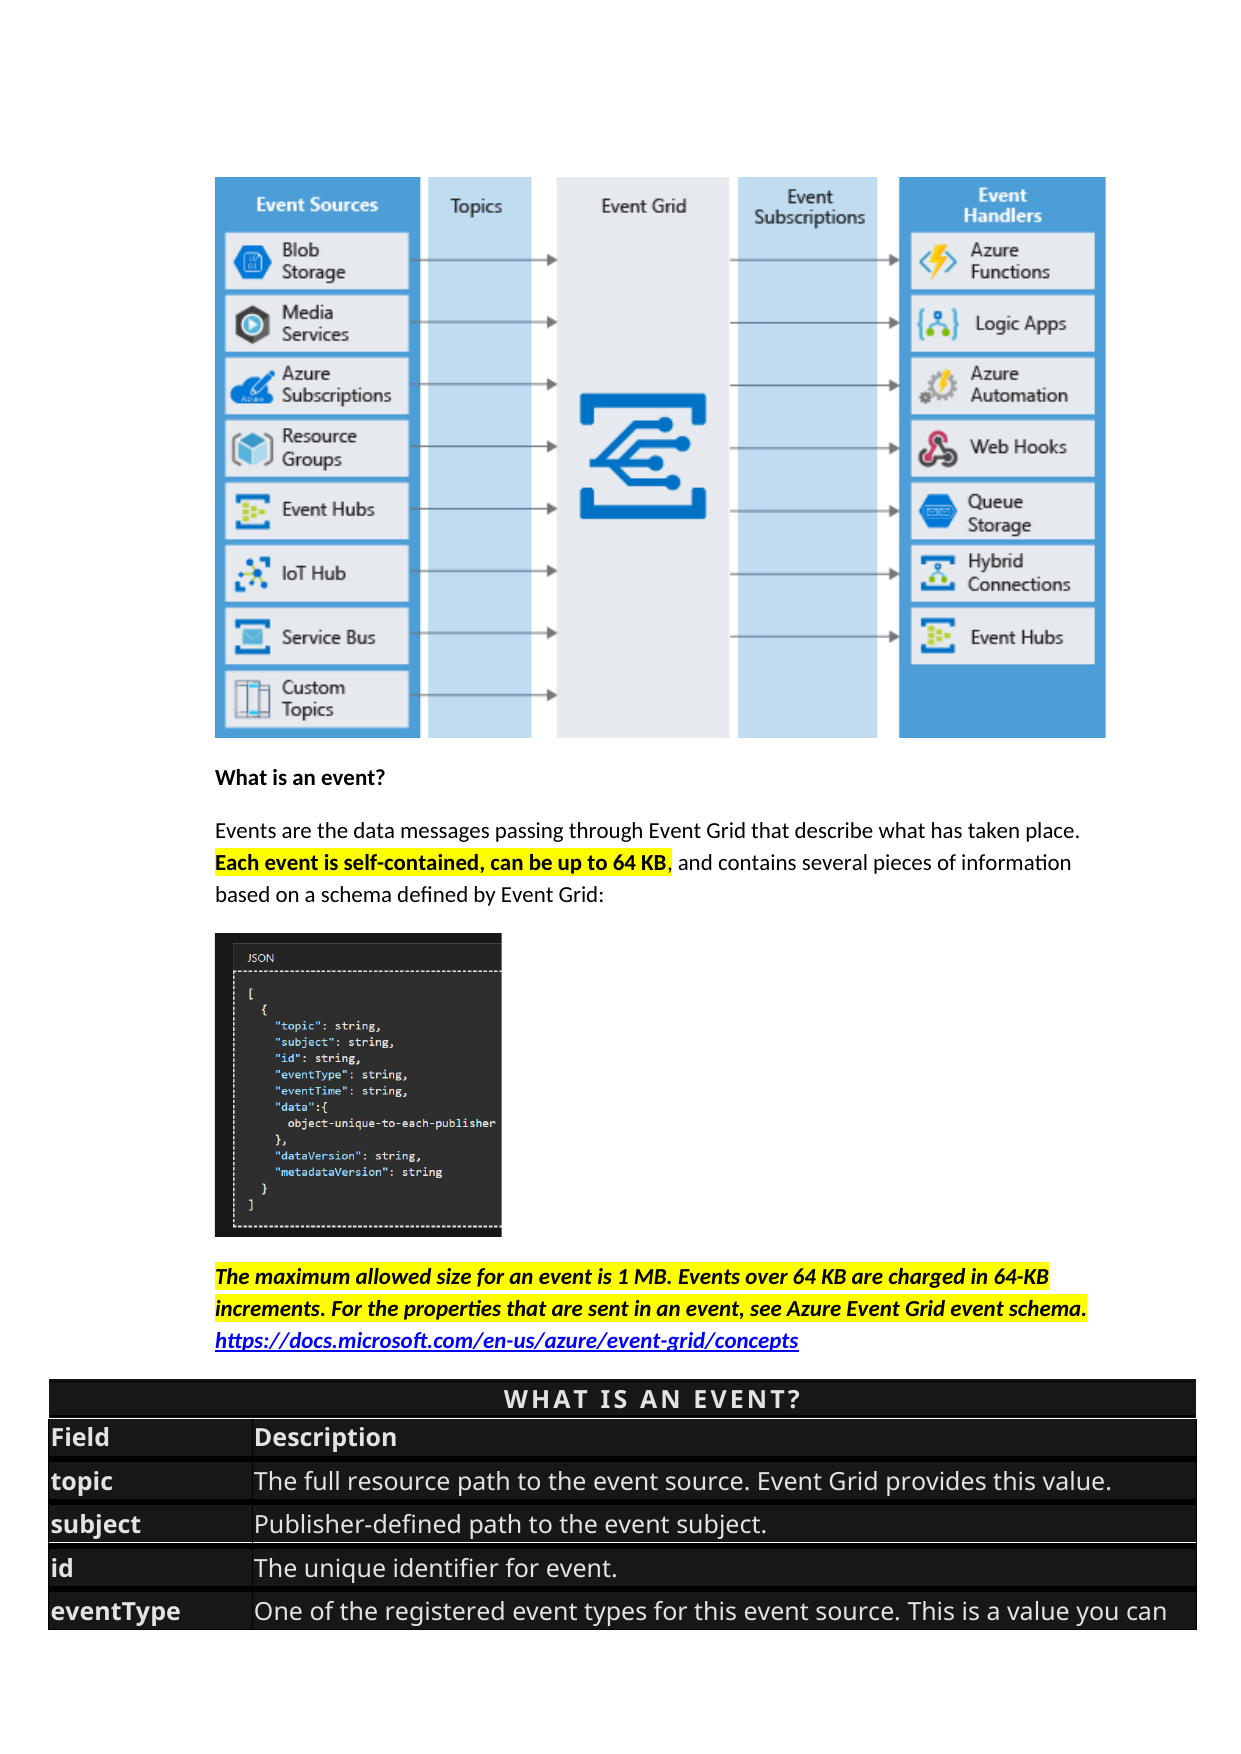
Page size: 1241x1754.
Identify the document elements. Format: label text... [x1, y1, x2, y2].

table_header WHAT IS AN EVENT? [49, 1379, 1196, 1418]
text What is an event? [215, 763, 1122, 791]
table_cell Field [49, 1419, 252, 1456]
table_cell Publisher-defined path to the event subject. [253, 1505, 1196, 1542]
picture [214, 933, 502, 1237]
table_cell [253, 1592, 1196, 1629]
table_cell eventType [49, 1592, 252, 1629]
text Events are the data messages passing through Event Grid that describe what has taken place. Each event is self-contained, can be up to 64 KB, and contains several pieces of information based on a schema defined by Event Grid: [215, 816, 1122, 908]
table_cell Description [253, 1419, 1196, 1456]
table_cell The unique identifier for event. [253, 1549, 1196, 1586]
table_cell The full resource path to the event source. Event Grid provides this value. [253, 1462, 1196, 1499]
table_cell id [49, 1549, 252, 1586]
table_cell topic [49, 1462, 252, 1499]
text The maximum allowed size for an event is 1 MB. Events over 64 KB are charged in 64-KB increments. For the properties that are sent in an event, see Azure Event Grid event schema. https://docs.microsoft.com/en-us/azure/event-grid/concepts [215, 1262, 1122, 1354]
picture [214, 177, 1106, 738]
table_cell subject [49, 1505, 252, 1542]
